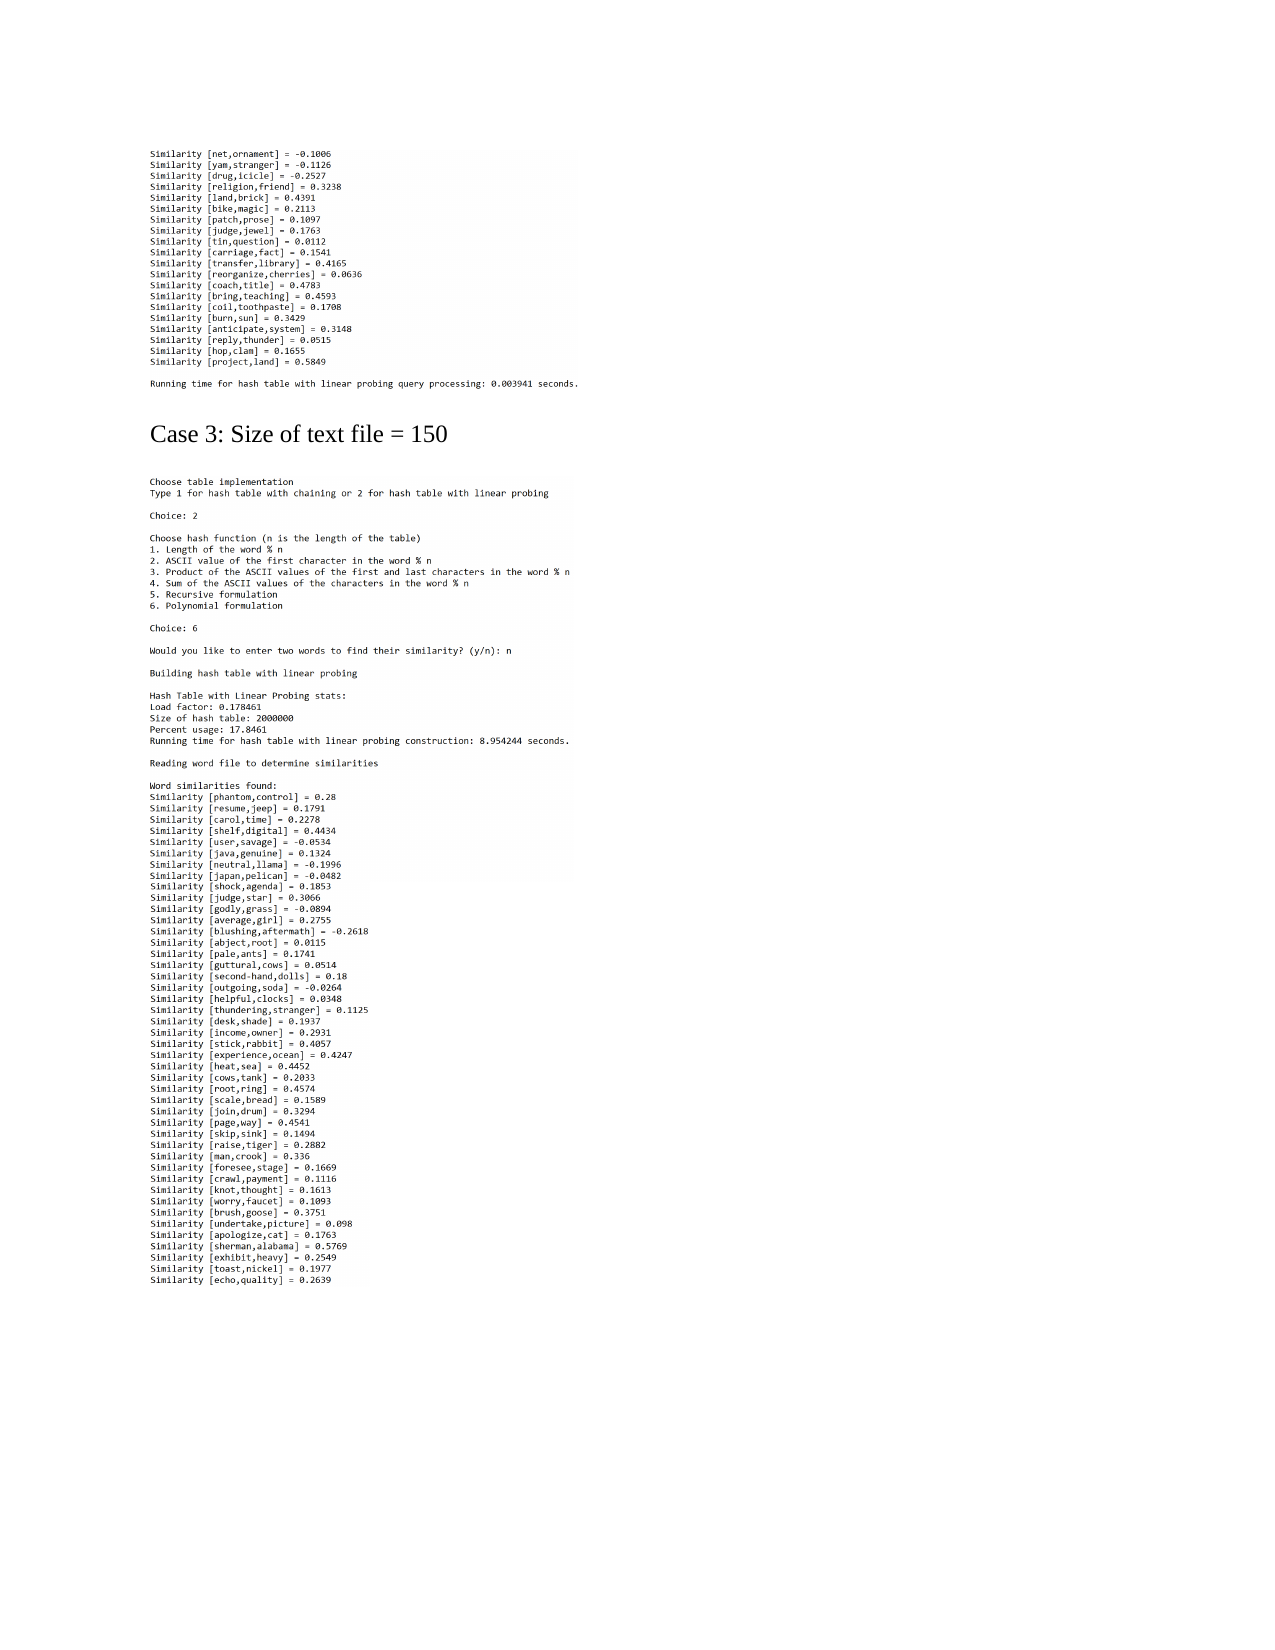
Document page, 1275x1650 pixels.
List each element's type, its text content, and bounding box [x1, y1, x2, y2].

text Case 3: Size of text file = 150 [150, 419, 1125, 447]
picture [150, 150, 579, 390]
picture [150, 476, 574, 1287]
